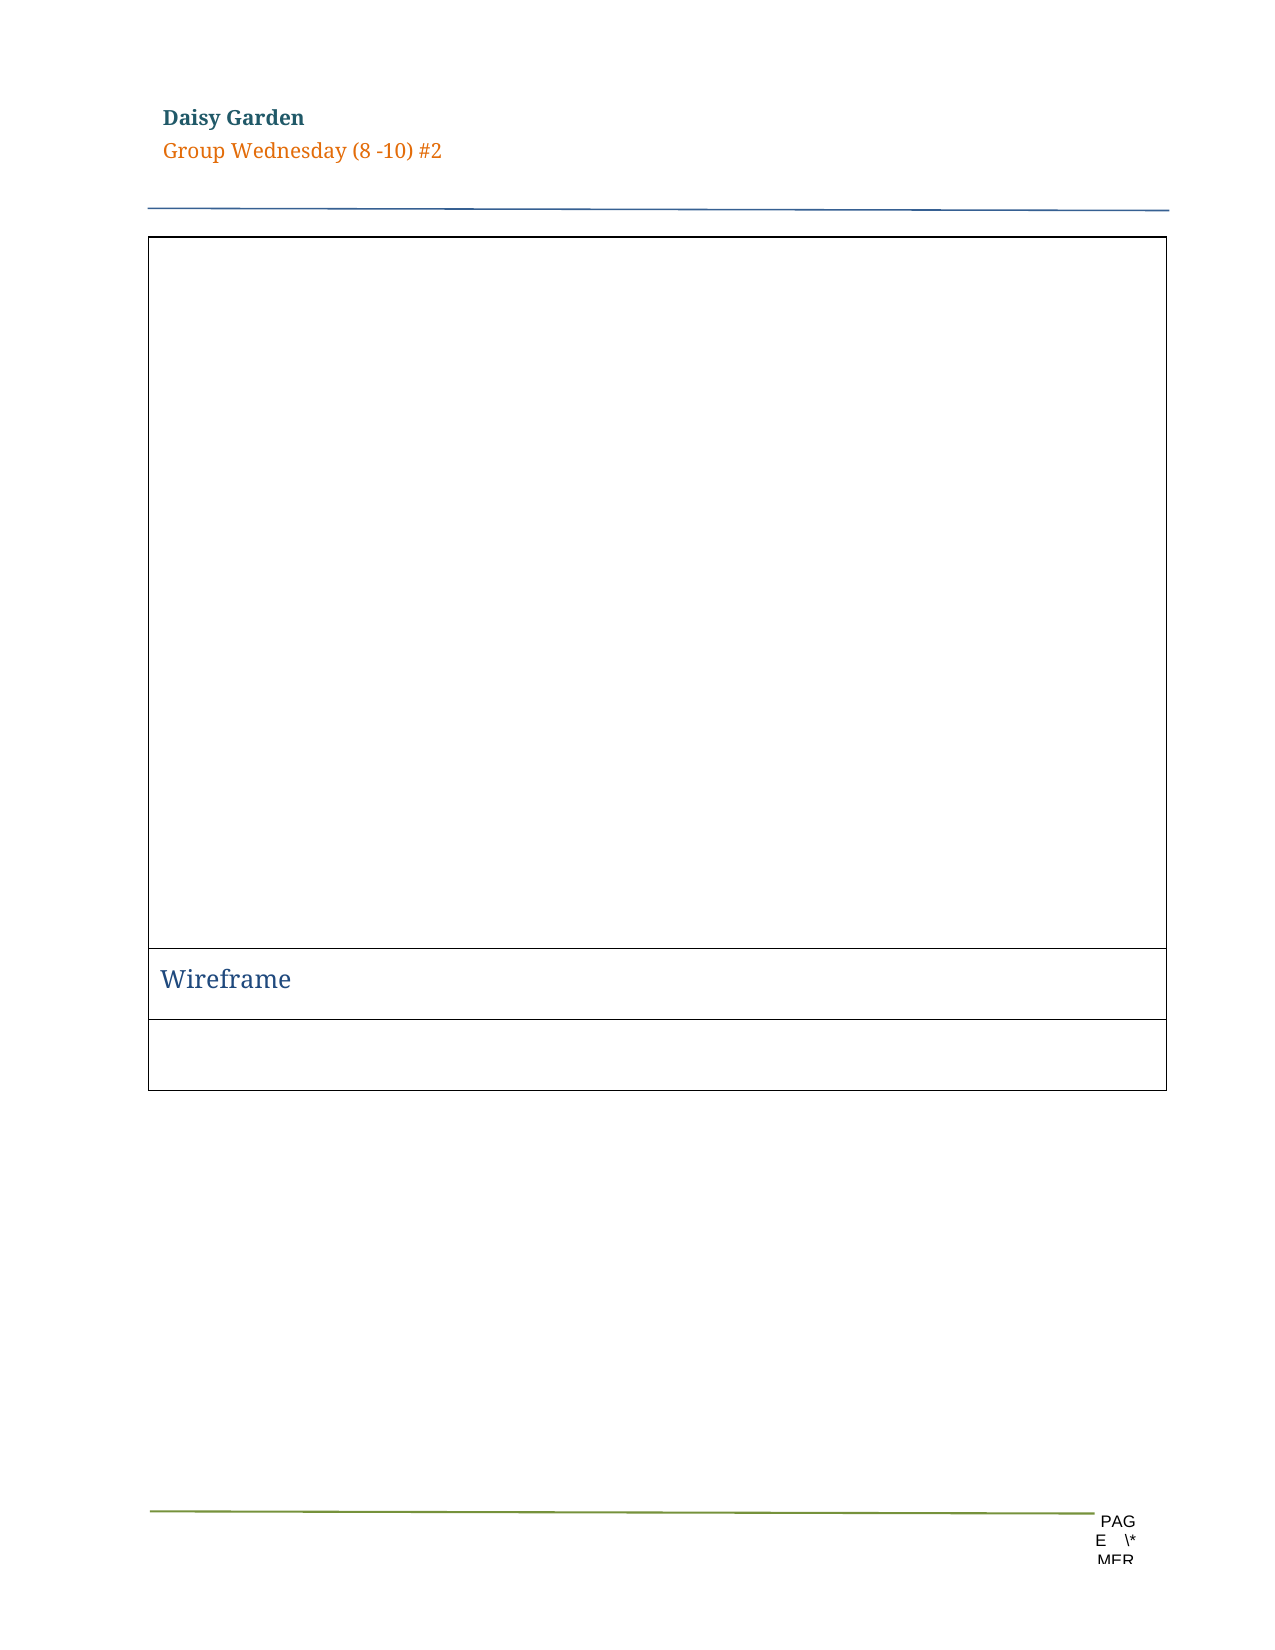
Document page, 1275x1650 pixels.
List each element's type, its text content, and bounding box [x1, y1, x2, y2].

table_cell Wireframe [149, 949, 1166, 1019]
table_cell [149, 1020, 1166, 1090]
table_cell [149, 238, 1166, 948]
